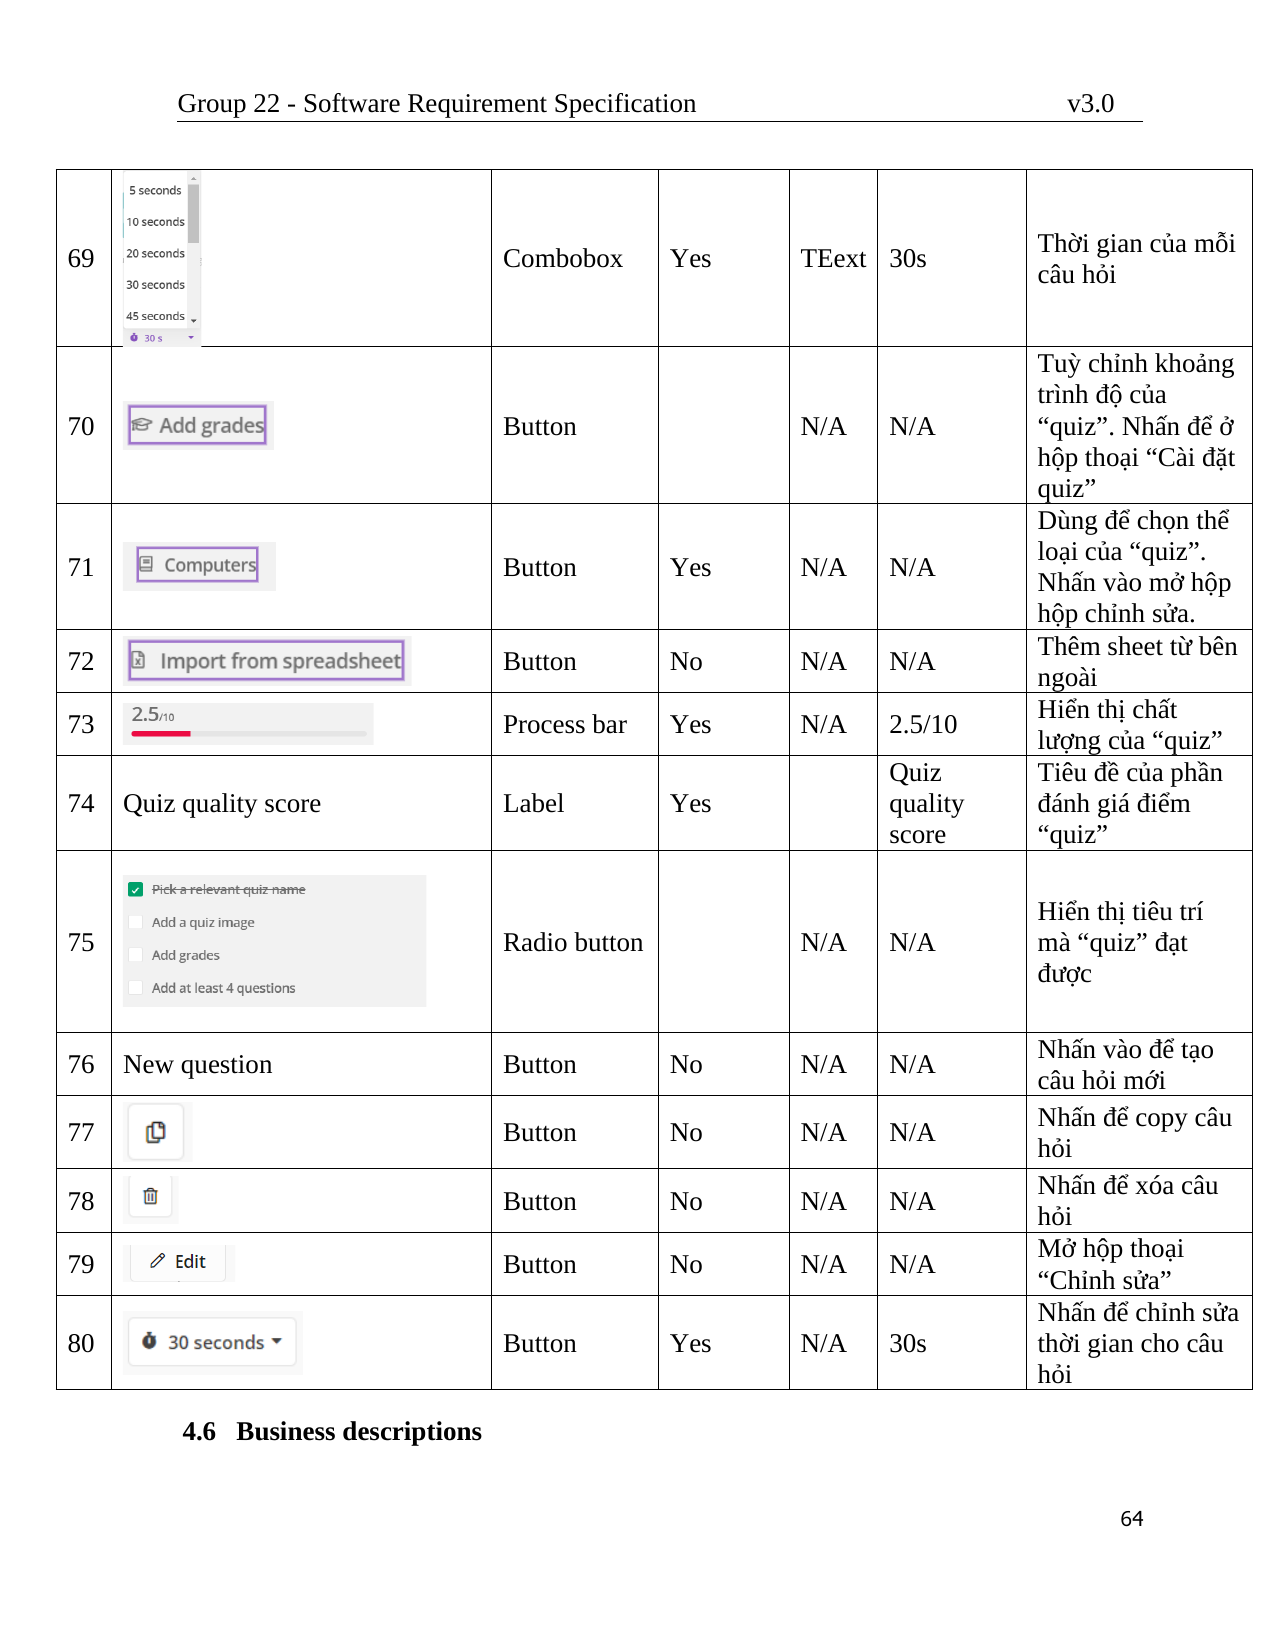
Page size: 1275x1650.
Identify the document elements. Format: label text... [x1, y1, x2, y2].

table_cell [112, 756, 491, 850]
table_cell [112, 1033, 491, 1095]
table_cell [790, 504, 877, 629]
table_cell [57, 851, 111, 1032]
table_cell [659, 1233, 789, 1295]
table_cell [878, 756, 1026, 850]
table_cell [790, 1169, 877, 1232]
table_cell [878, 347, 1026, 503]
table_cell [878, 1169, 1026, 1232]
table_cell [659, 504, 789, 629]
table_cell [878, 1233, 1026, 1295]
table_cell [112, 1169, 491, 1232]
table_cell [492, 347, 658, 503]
picture [122, 1102, 193, 1162]
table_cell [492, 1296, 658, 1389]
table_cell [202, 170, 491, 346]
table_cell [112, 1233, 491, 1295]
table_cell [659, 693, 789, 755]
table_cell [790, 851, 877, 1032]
picture [122, 1176, 179, 1224]
list Business descriptions [199, 1415, 1143, 1447]
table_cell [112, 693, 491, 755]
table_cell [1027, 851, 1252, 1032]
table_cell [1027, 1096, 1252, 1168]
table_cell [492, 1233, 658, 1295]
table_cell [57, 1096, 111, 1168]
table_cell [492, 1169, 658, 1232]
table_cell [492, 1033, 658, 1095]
picture [122, 703, 374, 745]
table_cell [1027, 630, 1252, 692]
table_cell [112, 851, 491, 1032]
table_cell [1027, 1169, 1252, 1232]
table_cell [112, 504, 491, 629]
picture [122, 636, 412, 686]
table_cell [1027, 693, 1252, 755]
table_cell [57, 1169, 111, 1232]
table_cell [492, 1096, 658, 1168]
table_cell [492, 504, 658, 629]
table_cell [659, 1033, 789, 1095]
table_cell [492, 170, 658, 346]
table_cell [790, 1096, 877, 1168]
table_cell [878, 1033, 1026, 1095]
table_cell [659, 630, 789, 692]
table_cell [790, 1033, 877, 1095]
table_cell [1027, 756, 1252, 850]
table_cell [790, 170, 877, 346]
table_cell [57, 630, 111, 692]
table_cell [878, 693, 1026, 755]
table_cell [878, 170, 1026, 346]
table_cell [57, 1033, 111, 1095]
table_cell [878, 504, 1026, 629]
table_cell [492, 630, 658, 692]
picture [122, 875, 427, 1007]
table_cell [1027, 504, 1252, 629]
picture [122, 170, 202, 347]
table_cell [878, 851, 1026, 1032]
picture [122, 542, 276, 591]
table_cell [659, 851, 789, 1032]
picture [122, 1245, 236, 1282]
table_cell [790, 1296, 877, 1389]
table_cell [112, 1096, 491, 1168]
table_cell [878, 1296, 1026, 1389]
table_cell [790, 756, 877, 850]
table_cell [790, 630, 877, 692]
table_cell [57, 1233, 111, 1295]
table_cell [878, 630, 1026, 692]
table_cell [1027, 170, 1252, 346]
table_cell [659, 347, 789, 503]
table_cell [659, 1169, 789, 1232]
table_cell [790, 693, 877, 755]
picture [122, 1311, 303, 1375]
picture [122, 401, 274, 450]
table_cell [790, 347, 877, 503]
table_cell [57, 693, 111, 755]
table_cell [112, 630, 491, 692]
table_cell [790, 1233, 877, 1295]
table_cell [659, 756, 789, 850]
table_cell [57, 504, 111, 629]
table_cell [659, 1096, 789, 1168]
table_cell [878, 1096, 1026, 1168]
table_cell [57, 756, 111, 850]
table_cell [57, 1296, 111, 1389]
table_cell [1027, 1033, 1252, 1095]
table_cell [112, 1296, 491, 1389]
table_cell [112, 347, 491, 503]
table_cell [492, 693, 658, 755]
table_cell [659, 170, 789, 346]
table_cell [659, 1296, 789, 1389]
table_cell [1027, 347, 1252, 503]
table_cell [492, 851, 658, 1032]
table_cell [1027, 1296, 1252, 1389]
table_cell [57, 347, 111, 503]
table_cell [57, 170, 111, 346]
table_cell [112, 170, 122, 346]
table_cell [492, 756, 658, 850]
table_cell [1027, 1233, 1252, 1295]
